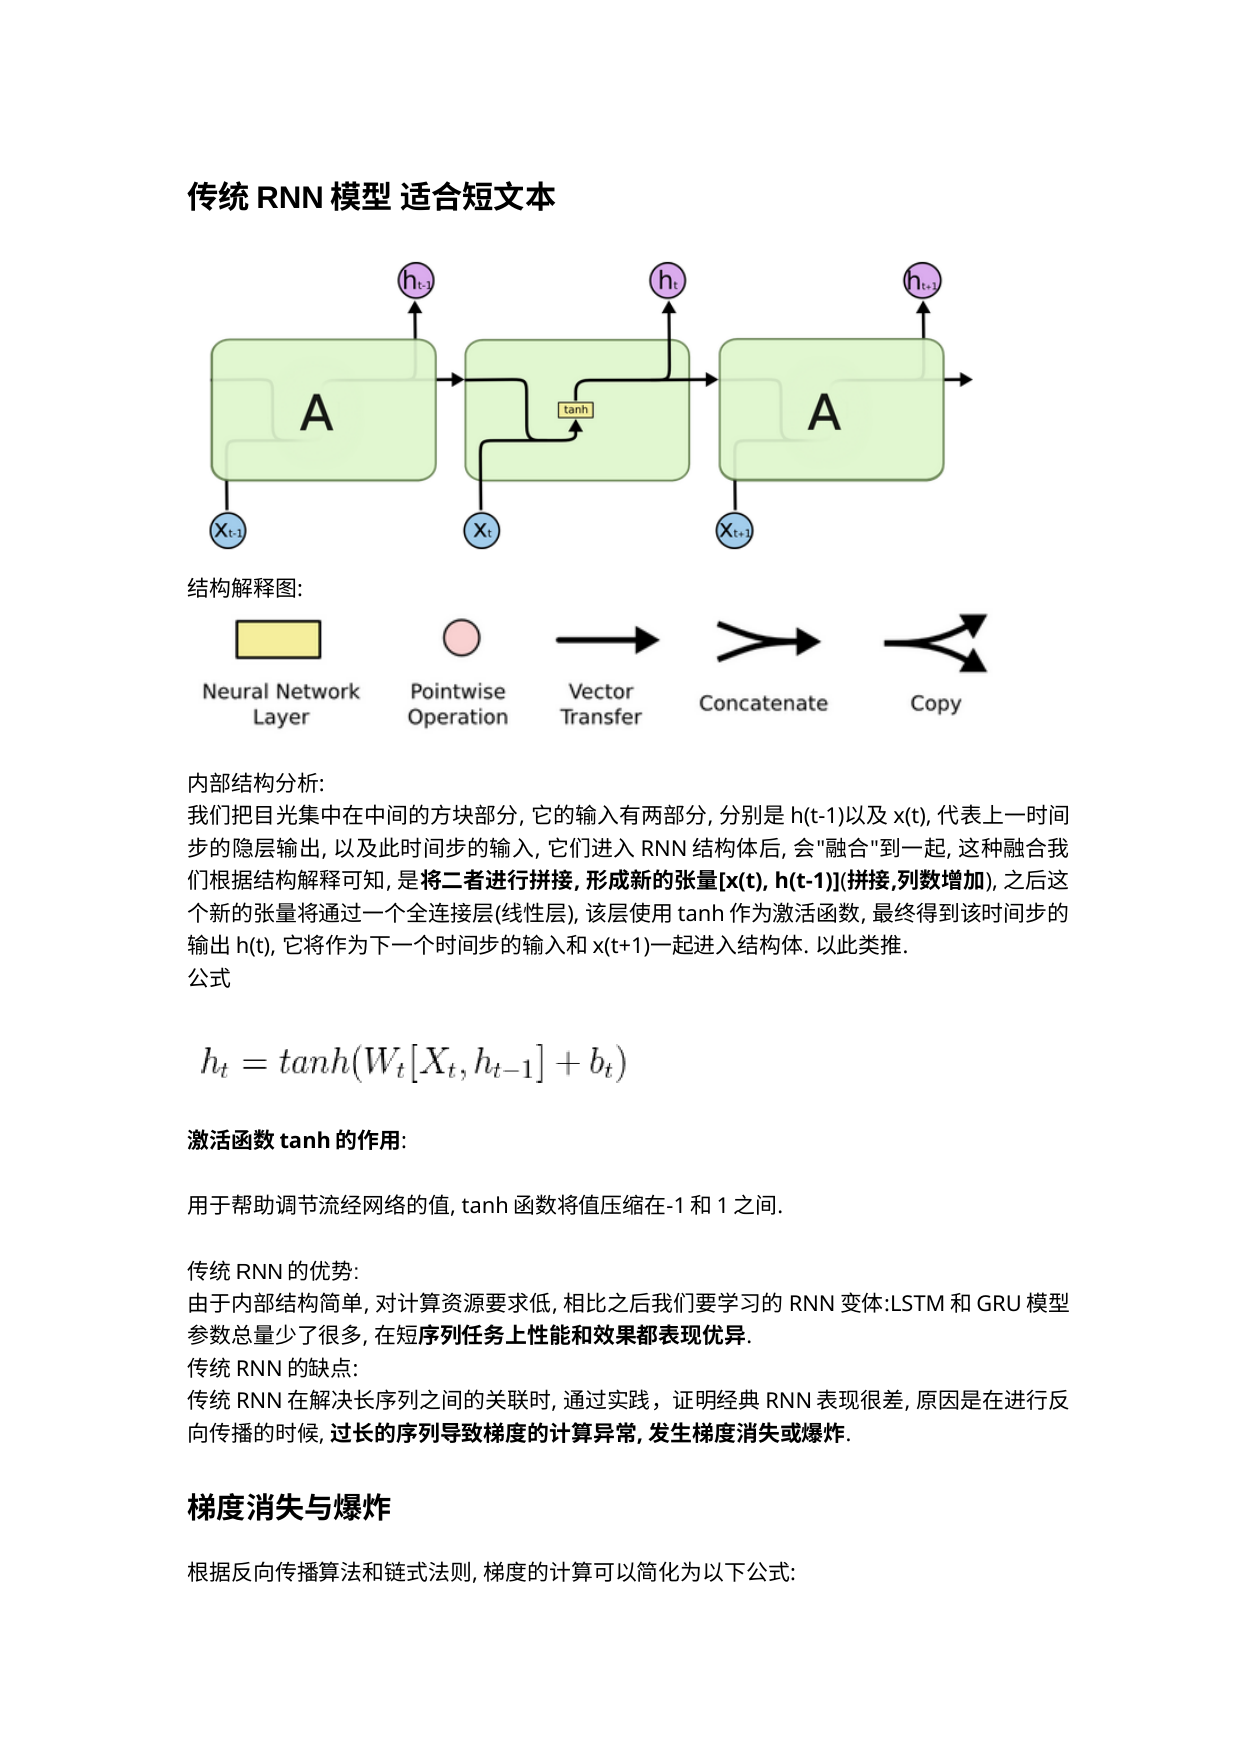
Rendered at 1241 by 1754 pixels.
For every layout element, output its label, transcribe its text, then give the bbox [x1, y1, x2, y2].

text 内部结构分析: [187, 766, 1070, 798]
text 传统RNN的缺点: [187, 1351, 1070, 1383]
text 由于内部结构简单, 对计算资源要求低, 相比之后我们要学习的RNN变体:LSTM和GRU模型参数总量少了很多, 在短序列任务上性能和效果都表现优异. [187, 1286, 1070, 1351]
subtitle 传统RNN模型 适合短文本 [187, 162, 1070, 227]
picture [187, 1025, 639, 1091]
text 我们把目光集中在中间的方块部分, 它的输入有两部分, 分别是h(t-1)以及x(t), 代表上一时间步的隐层输出, 以及此时间步的输入, 它们进入RNN结构体后, 会"融合"到一起, 这种融合我们根据结构解释可知, 是将二者进行拼接, 形成新的张量[x(t), h(t-1)](拼接,列数增加), 之后这个新的张量将通过一个全连接层(线性层), 该层使用tanh作为激活函数, 最终得到该时间步的输出h(t), 它将作为下一个时间步的输入和x(t+1)一起进入结构体. 以此类推. [187, 798, 1070, 961]
text 用于帮助调节流经网络的值, tanh函数将值压缩在-1和1之间. [187, 1188, 1070, 1221]
text 传统RNN的优势: [187, 1253, 1070, 1286]
text 根据反向传播算法和链式法则, 梯度的计算可以简化为以下公式: [187, 1555, 1070, 1587]
picture [187, 245, 982, 556]
text 激活函数tanh的作用: [187, 1123, 1070, 1156]
subtitle 梯度消失与爆炸 [187, 1473, 1070, 1538]
text 传统RNN在解决长序列之间的关联时, 通过实践，证明经典RNN表现很差, 原因是在进行反向传播的时候, 过长的序列导致梯度的计算异常, 发生梯度消失或爆炸. [187, 1383, 1070, 1448]
text 公式 [187, 961, 1070, 993]
picture [187, 603, 1010, 741]
text 结构解释图: [187, 571, 1070, 603]
